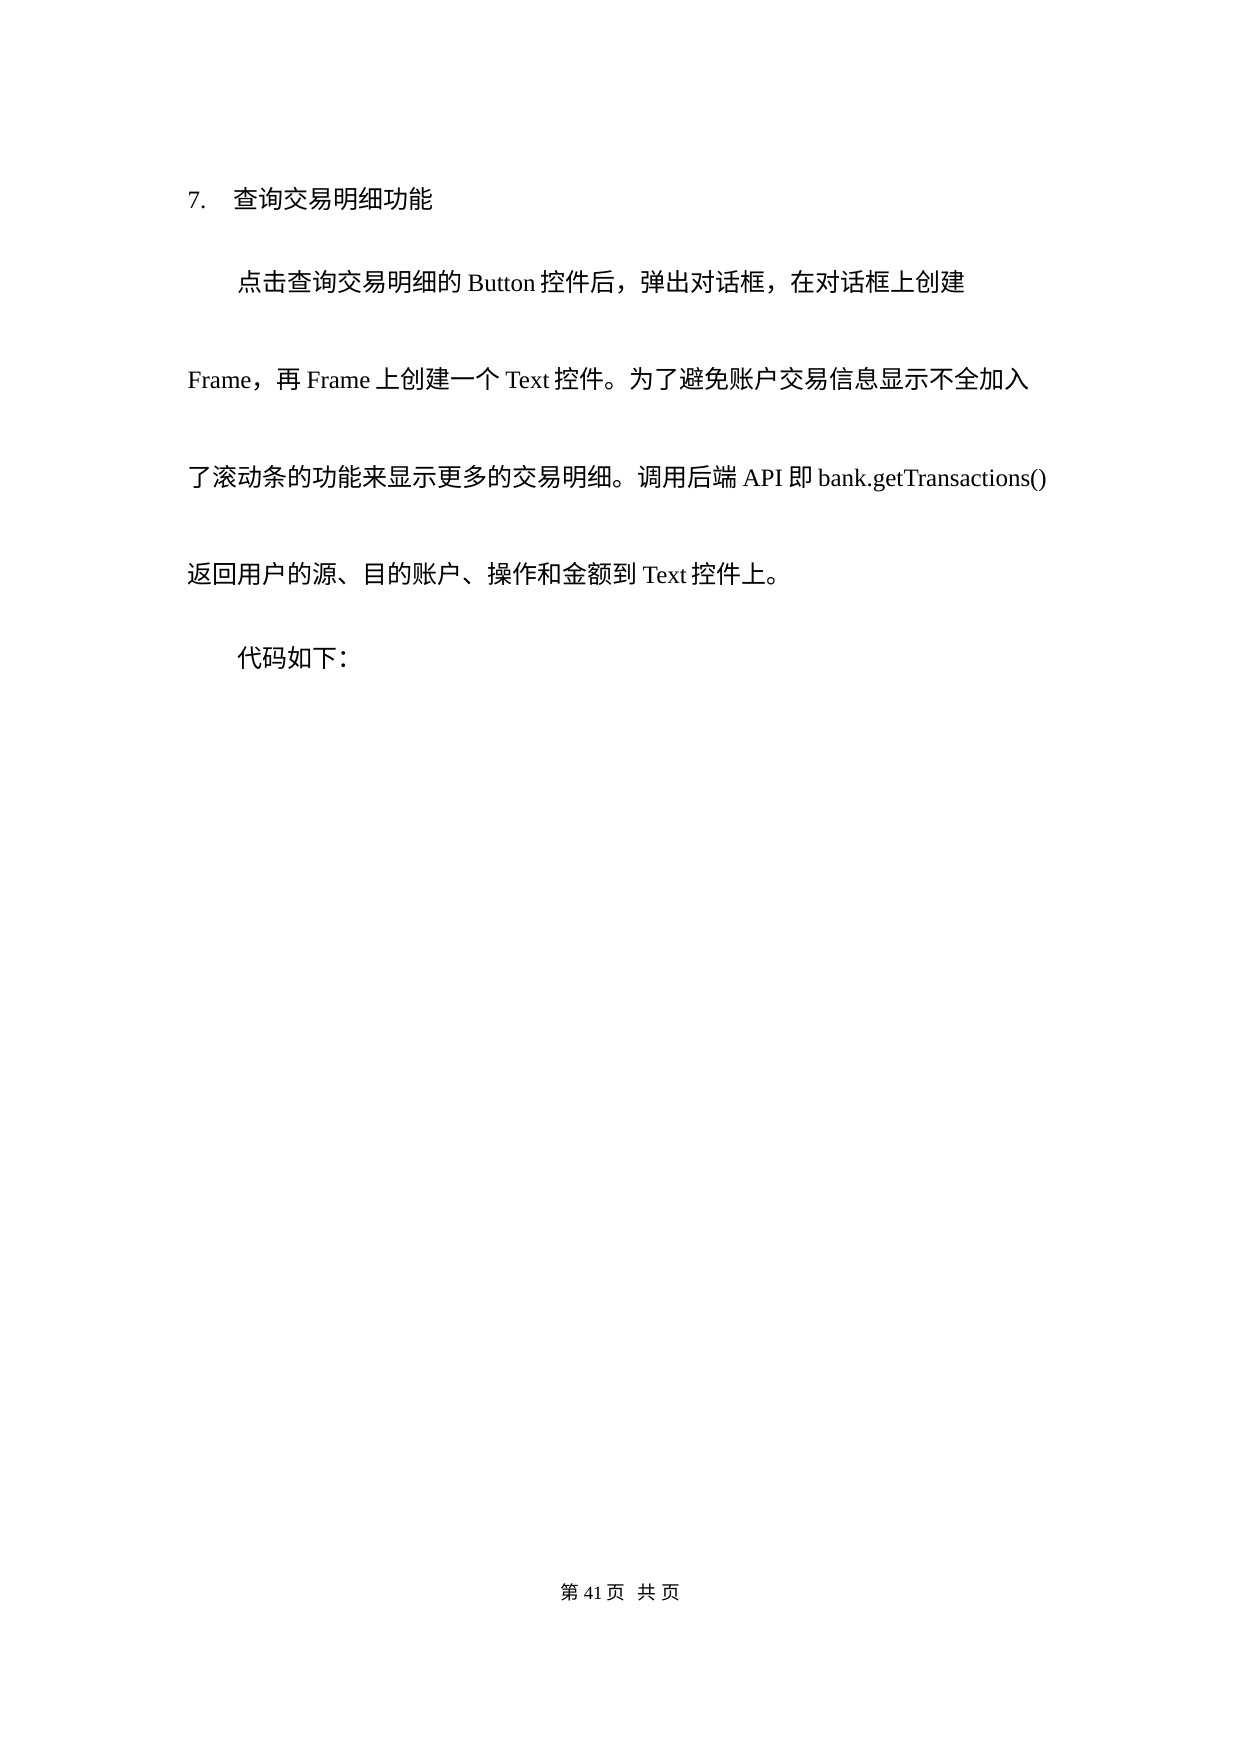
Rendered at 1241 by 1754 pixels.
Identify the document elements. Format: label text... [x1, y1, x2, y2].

list 查询交易明细功能 [187, 165, 1053, 230]
text 代码如下： [187, 624, 1053, 689]
text 点击查询交易明细的Button控件后，弹出对话框，在对话框上创建Frame，再Frame上创建一个Text控件。为了避免账户交易信息显示不全加入了滚动条的功能来显示更多的交易明细。调用后端API即bank.getTransactions()返回用户的源、目的账户、操作和金额到Text控件上。 [187, 248, 1053, 606]
